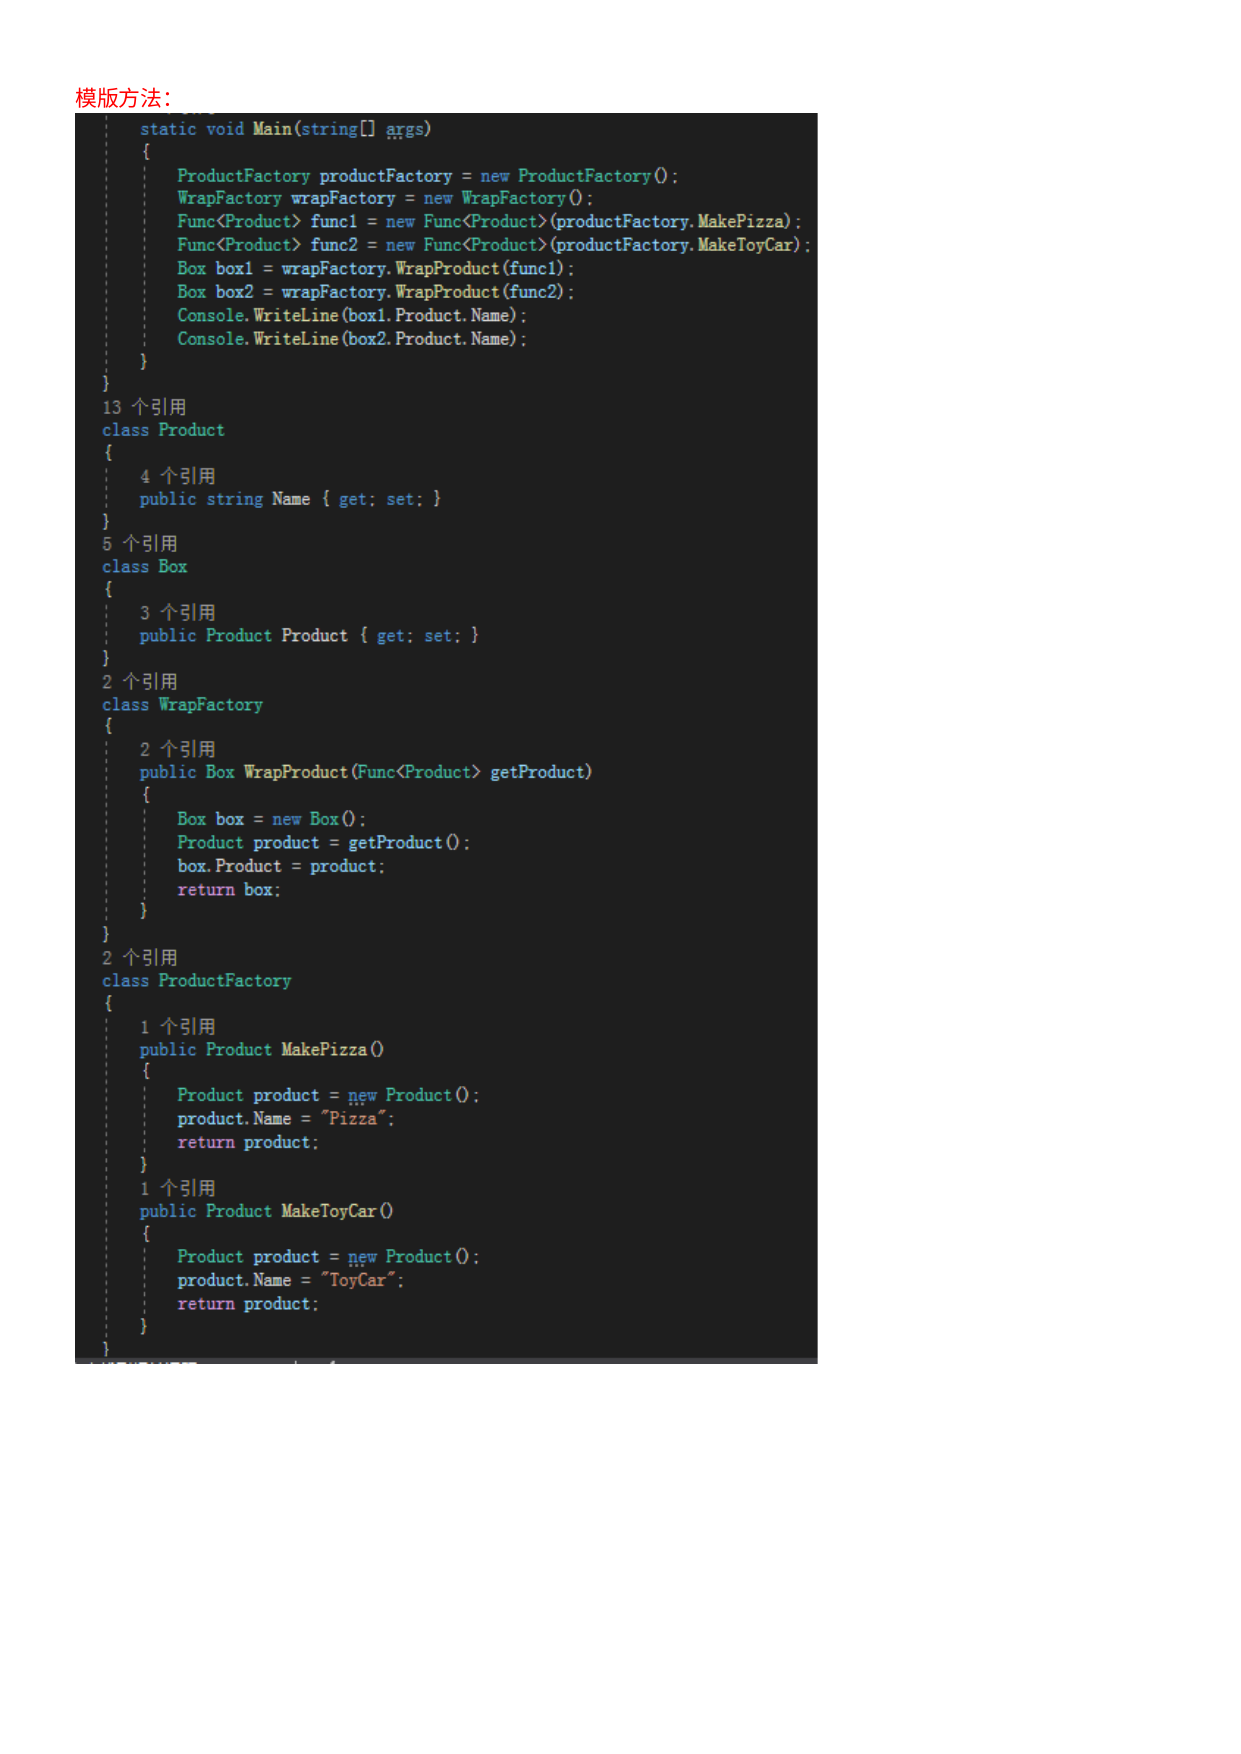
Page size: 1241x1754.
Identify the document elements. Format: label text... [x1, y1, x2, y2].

picture [75, 113, 818, 1364]
text 模版方法： [75, 81, 1165, 113]
